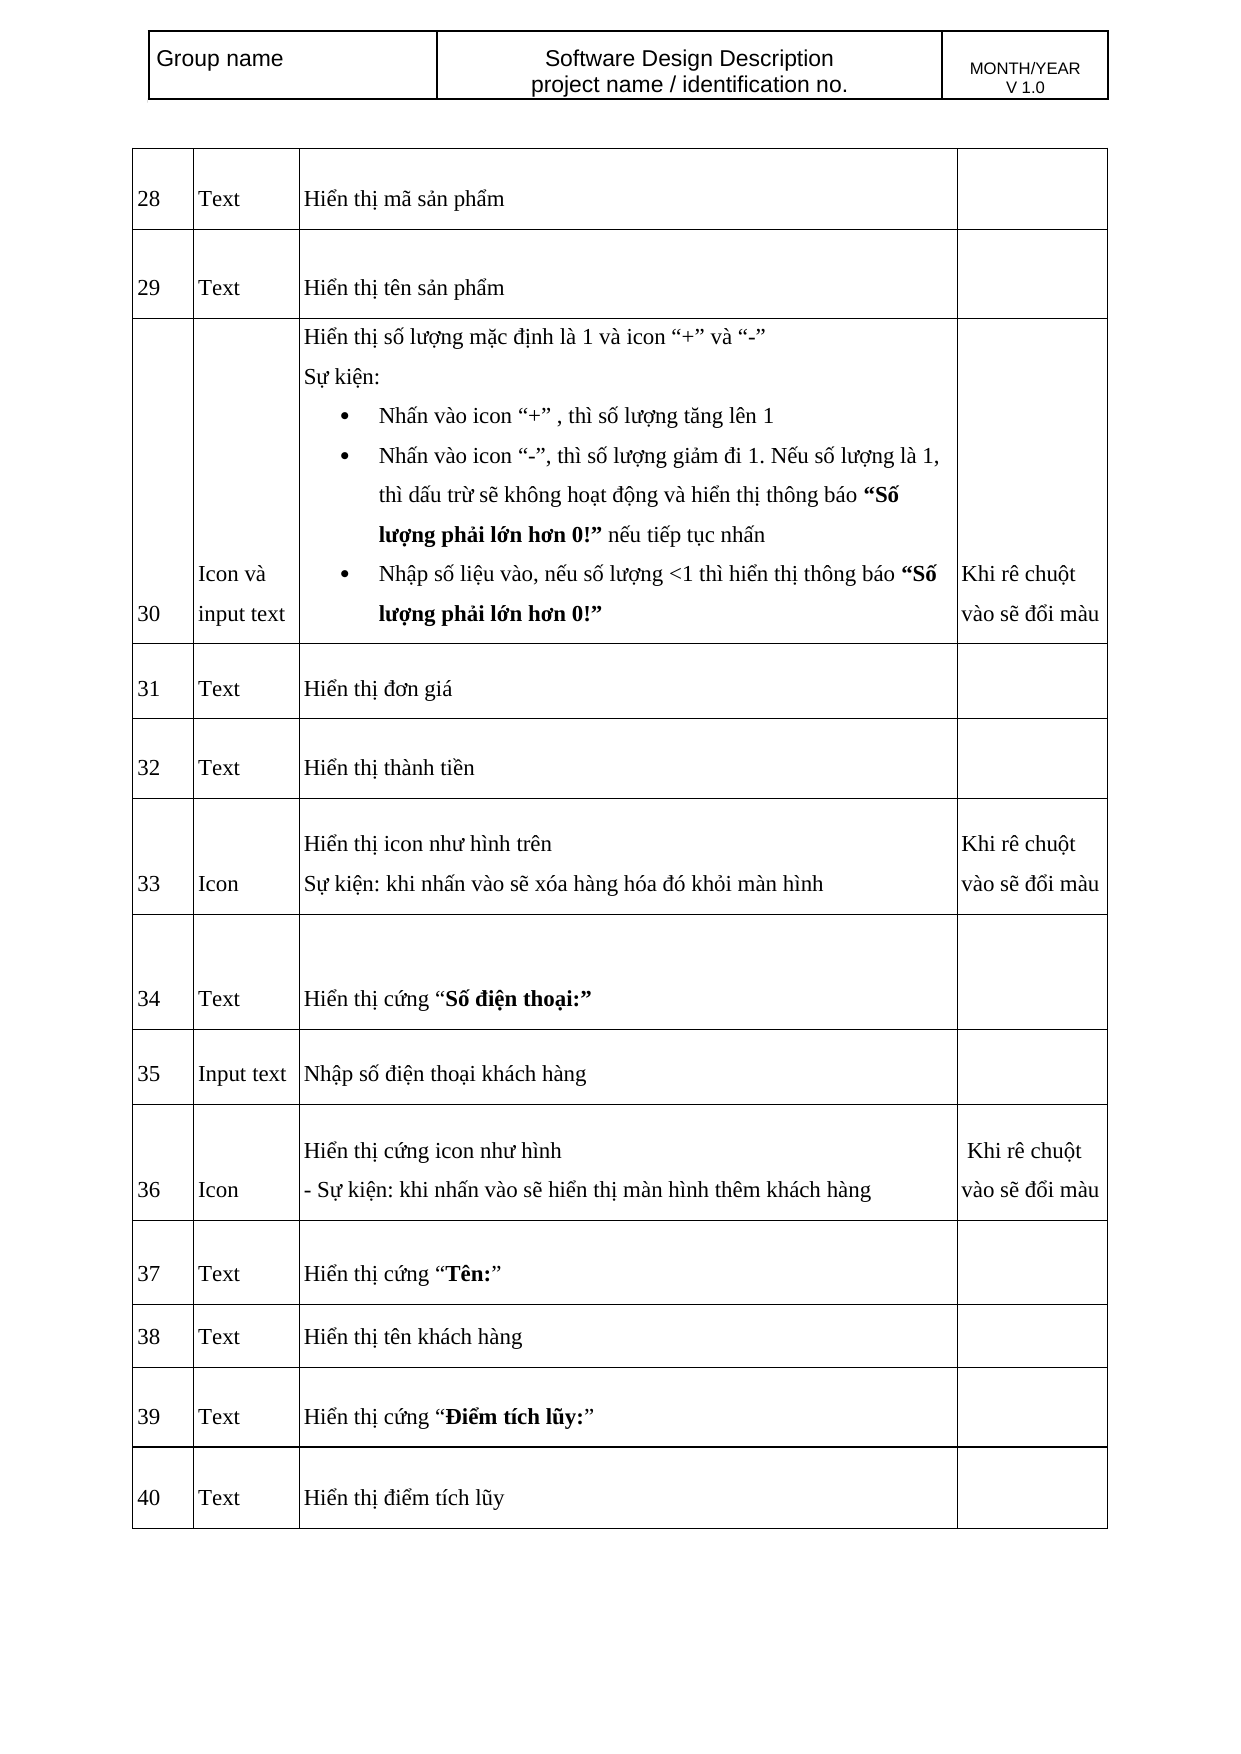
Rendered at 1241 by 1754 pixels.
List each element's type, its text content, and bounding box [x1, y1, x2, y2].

table_cell [958, 1221, 1107, 1304]
table_cell Text [194, 1305, 299, 1367]
table_cell Text [194, 1221, 299, 1304]
table_cell Hiển thị tên khách hàng [300, 1305, 957, 1367]
table_cell 38 [133, 1305, 193, 1367]
table_cell Hiển thị tên sản phẩm [300, 230, 957, 318]
table_cell [958, 915, 1107, 1029]
table_cell 37 [133, 1221, 193, 1304]
table_cell 40 [133, 1448, 193, 1528]
table_cell [958, 230, 1107, 318]
table_cell [958, 719, 1107, 798]
table_cell Khi rê chuột vào sẽ đổi màu [958, 319, 1107, 643]
table_cell Text [194, 1368, 299, 1446]
table_cell [958, 1368, 1107, 1446]
table_cell Icon [194, 799, 299, 913]
table_cell 31 [133, 644, 193, 718]
table_cell [958, 1030, 1107, 1104]
table_cell [958, 1305, 1107, 1367]
table_cell [958, 1448, 1107, 1528]
table_cell Text [194, 230, 299, 318]
table_cell Hiển thị thành tiền [300, 719, 957, 798]
table_cell 29 [133, 230, 193, 318]
table_cell Hiển thị cứng icon như hình - Sự kiện: khi nhấn vào sẽ hiển thị màn hình thêm khách hàng [300, 1105, 957, 1220]
table_cell Nhập số điện thoại khách hàng [300, 1030, 957, 1104]
table_cell Hiển thị icon như hình trên Sự kiện: khi nhấn vào sẽ xóa hàng hóa đó khỏi màn hình [300, 799, 957, 913]
table_cell 33 [133, 799, 193, 913]
table_cell Hiển thị số lượng mặc định là 1 và icon “+” và “-” Sự kiện: Nhấn vào icon “+” , thì số lượng tăng lên 1 Nhấn vào icon “-”, thì số lượng giảm đi 1. Nếu số lượng là 1, thì dấu trừ sẽ không hoạt động và hiển thị thông báo “Số lượng phải lớn hơn 0!” nếu tiếp tục nhấn Nhập số liệu vào, nếu số lượng <1 thì hiển thị thông báo “Số lượng phải lớn hơn 0!” [300, 319, 957, 643]
table_cell Khi rê chuột vào sẽ đổi màu [958, 1105, 1107, 1220]
table_cell Text [194, 719, 299, 798]
table_cell Icon và input text [194, 319, 299, 643]
table_cell 32 [133, 719, 193, 798]
table_cell [958, 644, 1107, 718]
table_cell Hiển thị mã sản phẩm [300, 149, 957, 229]
table_cell 28 [133, 149, 193, 229]
table_cell Input text [194, 1030, 299, 1104]
table_cell [958, 149, 1107, 229]
table_cell 35 [133, 1030, 193, 1104]
table_cell Text [194, 1448, 299, 1528]
table_cell Hiển thị điểm tích lũy [300, 1448, 957, 1528]
table_cell Hiển thị cứng “Số điện thoại:” [300, 915, 957, 1029]
table_cell 39 [133, 1368, 193, 1446]
table_cell Khi rê chuột vào sẽ đổi màu [958, 799, 1107, 913]
table_cell Icon [194, 1105, 299, 1220]
table_cell 36 [133, 1105, 193, 1220]
table_cell 34 [133, 915, 193, 1029]
table_cell Hiển thị cứng “Tên:” [300, 1221, 957, 1304]
table_cell Hiển thị đơn giá [300, 644, 957, 718]
table_cell Text [194, 149, 299, 229]
table_cell Text [194, 644, 299, 718]
table_cell Hiển thị cứng “Điểm tích lũy:” [300, 1368, 957, 1446]
table_cell 30 [133, 319, 193, 643]
table_cell Text [194, 915, 299, 1029]
